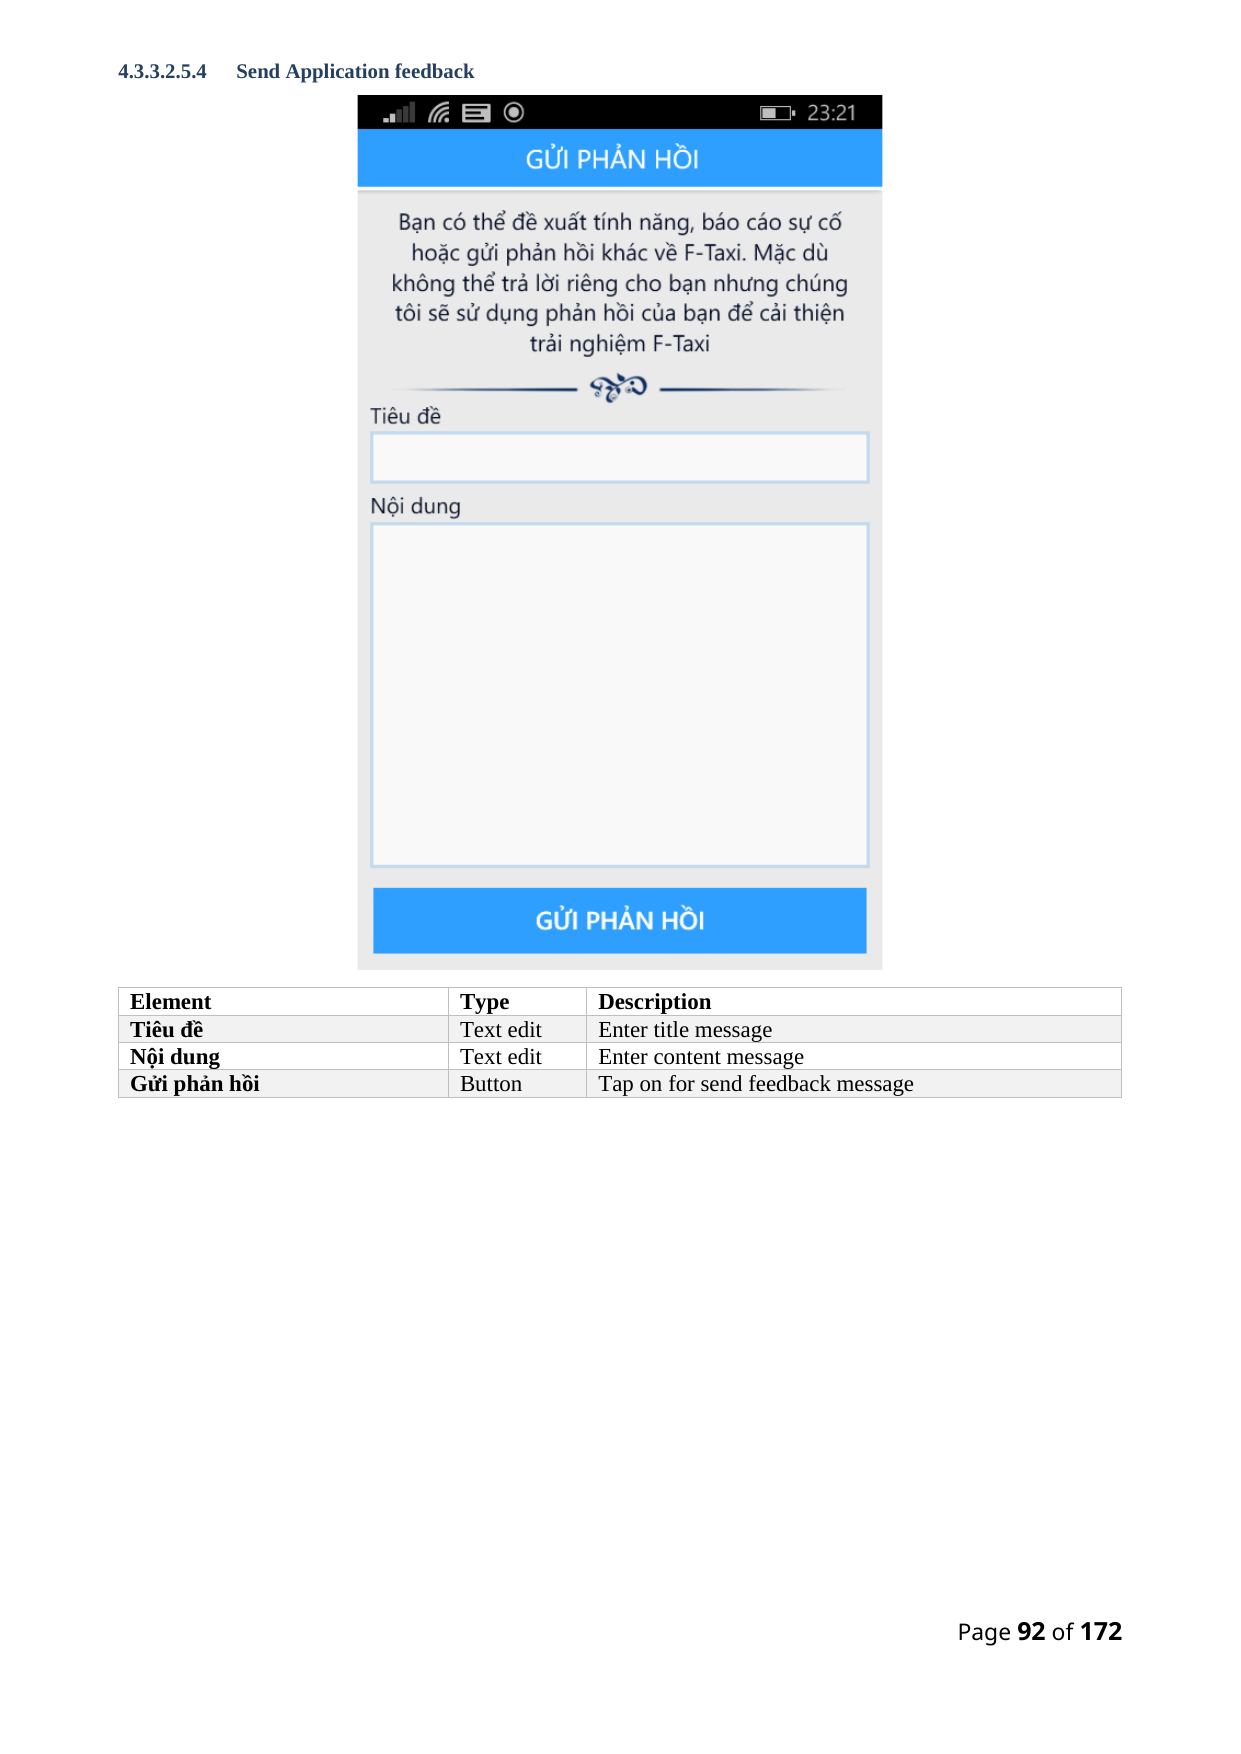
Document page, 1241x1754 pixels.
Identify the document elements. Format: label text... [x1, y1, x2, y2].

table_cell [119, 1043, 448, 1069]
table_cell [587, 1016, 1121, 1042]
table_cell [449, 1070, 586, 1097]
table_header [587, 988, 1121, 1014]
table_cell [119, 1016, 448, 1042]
picture [357, 95, 883, 970]
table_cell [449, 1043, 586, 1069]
subtitle Send Application feedback [118, 59, 1122, 83]
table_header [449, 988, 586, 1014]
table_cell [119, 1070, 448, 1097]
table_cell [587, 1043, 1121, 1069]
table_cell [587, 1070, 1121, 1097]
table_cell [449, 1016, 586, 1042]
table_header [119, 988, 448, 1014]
